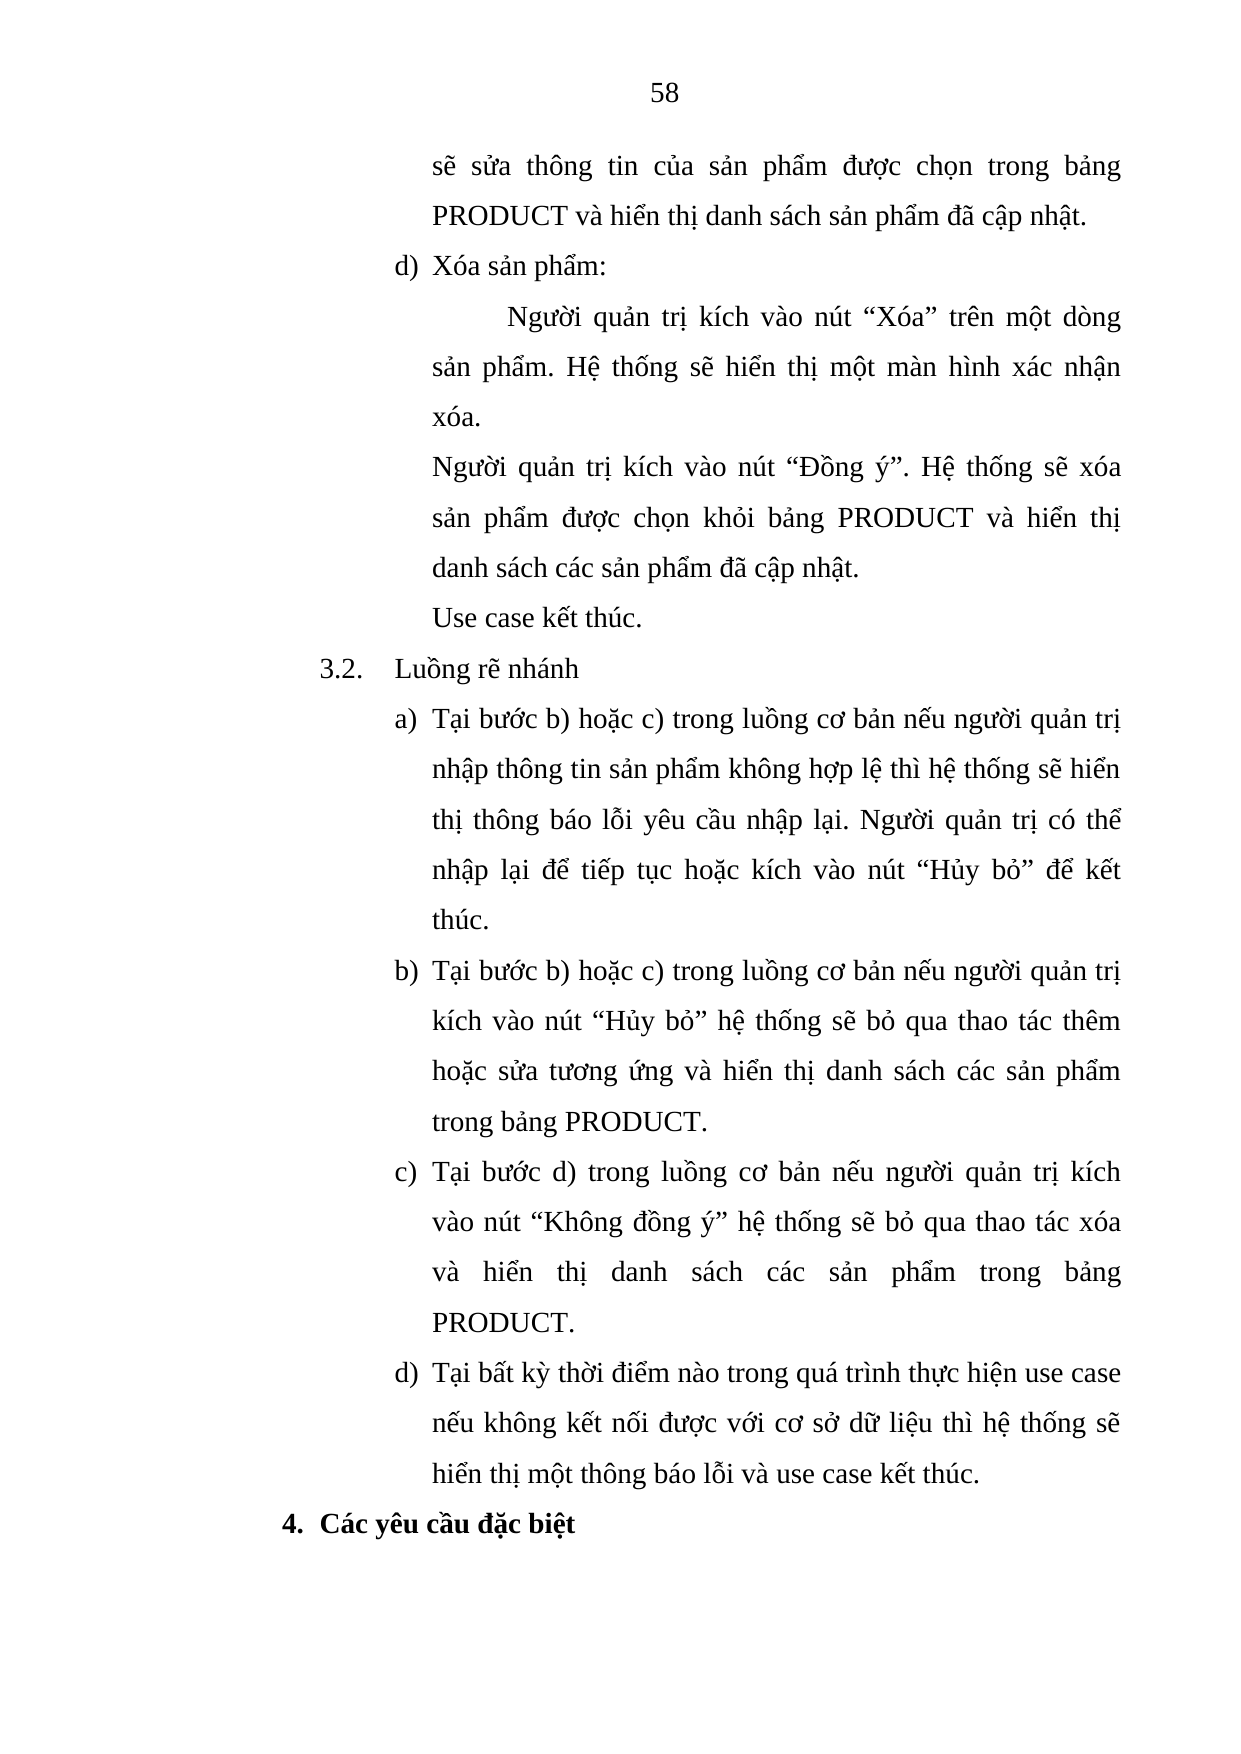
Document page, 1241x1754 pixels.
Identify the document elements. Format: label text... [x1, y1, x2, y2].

list Use case kết thúc. [432, 601, 1122, 634]
list Người quản trị kích vào nút “Xóa” trên một dòng sản phẩm. Hệ thống sẽ hiển thị một màn hình xác nhận xóa. [432, 299, 1122, 433]
list Người quản trị kích vào nút “Đồng ý”. Hệ thống sẽ xóa sản phẩm được chọn khỏi bảng PRODUCT và hiển thị danh sách các sản phẩm đã cập nhật. [432, 449, 1122, 584]
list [432, 148, 1122, 232]
list Luồng rẽ nhánh [319, 651, 1122, 684]
list Tại bước d) trong luồng cơ bản nếu người quản trị kích vào nút “Không đồng ý” hệ thống sẽ bỏ qua thao tác xóa và hiển thị danh sách các sản phẩm trong bảng PRODUCT. [394, 1154, 1122, 1338]
list Tại bất kỳ thời điểm nào trong quá trình thực hiện use case nếu không kết nối được với cơ sở dữ liệu thì hệ thống sẽ hiển thị một thông báo lỗi và use case kết thúc. [394, 1355, 1122, 1489]
list Tại bước b) hoặc c) trong luồng cơ bản nếu người quản trị kích vào nút “Hủy bỏ” hệ thống sẽ bỏ qua thao tác thêm hoặc sửa tương ứng và hiển thị danh sách các sản phẩm trong bảng PRODUCT. [394, 953, 1122, 1137]
list Các yêu cầu đặc biệt [282, 1506, 1122, 1540]
list Tại bước b) hoặc c) trong luồng cơ bản nếu người quản trị nhập thông tin sản phẩm không hợp lệ thì hệ thống sẽ hiển thị thông báo lỗi yêu cầu nhập lại. Người quản trị có thể nhập lại để tiếp tục hoặc kích vào nút “Hủy bỏ” để kết thúc. [394, 701, 1122, 936]
list Xóa sản phẩm: [394, 248, 1122, 282]
